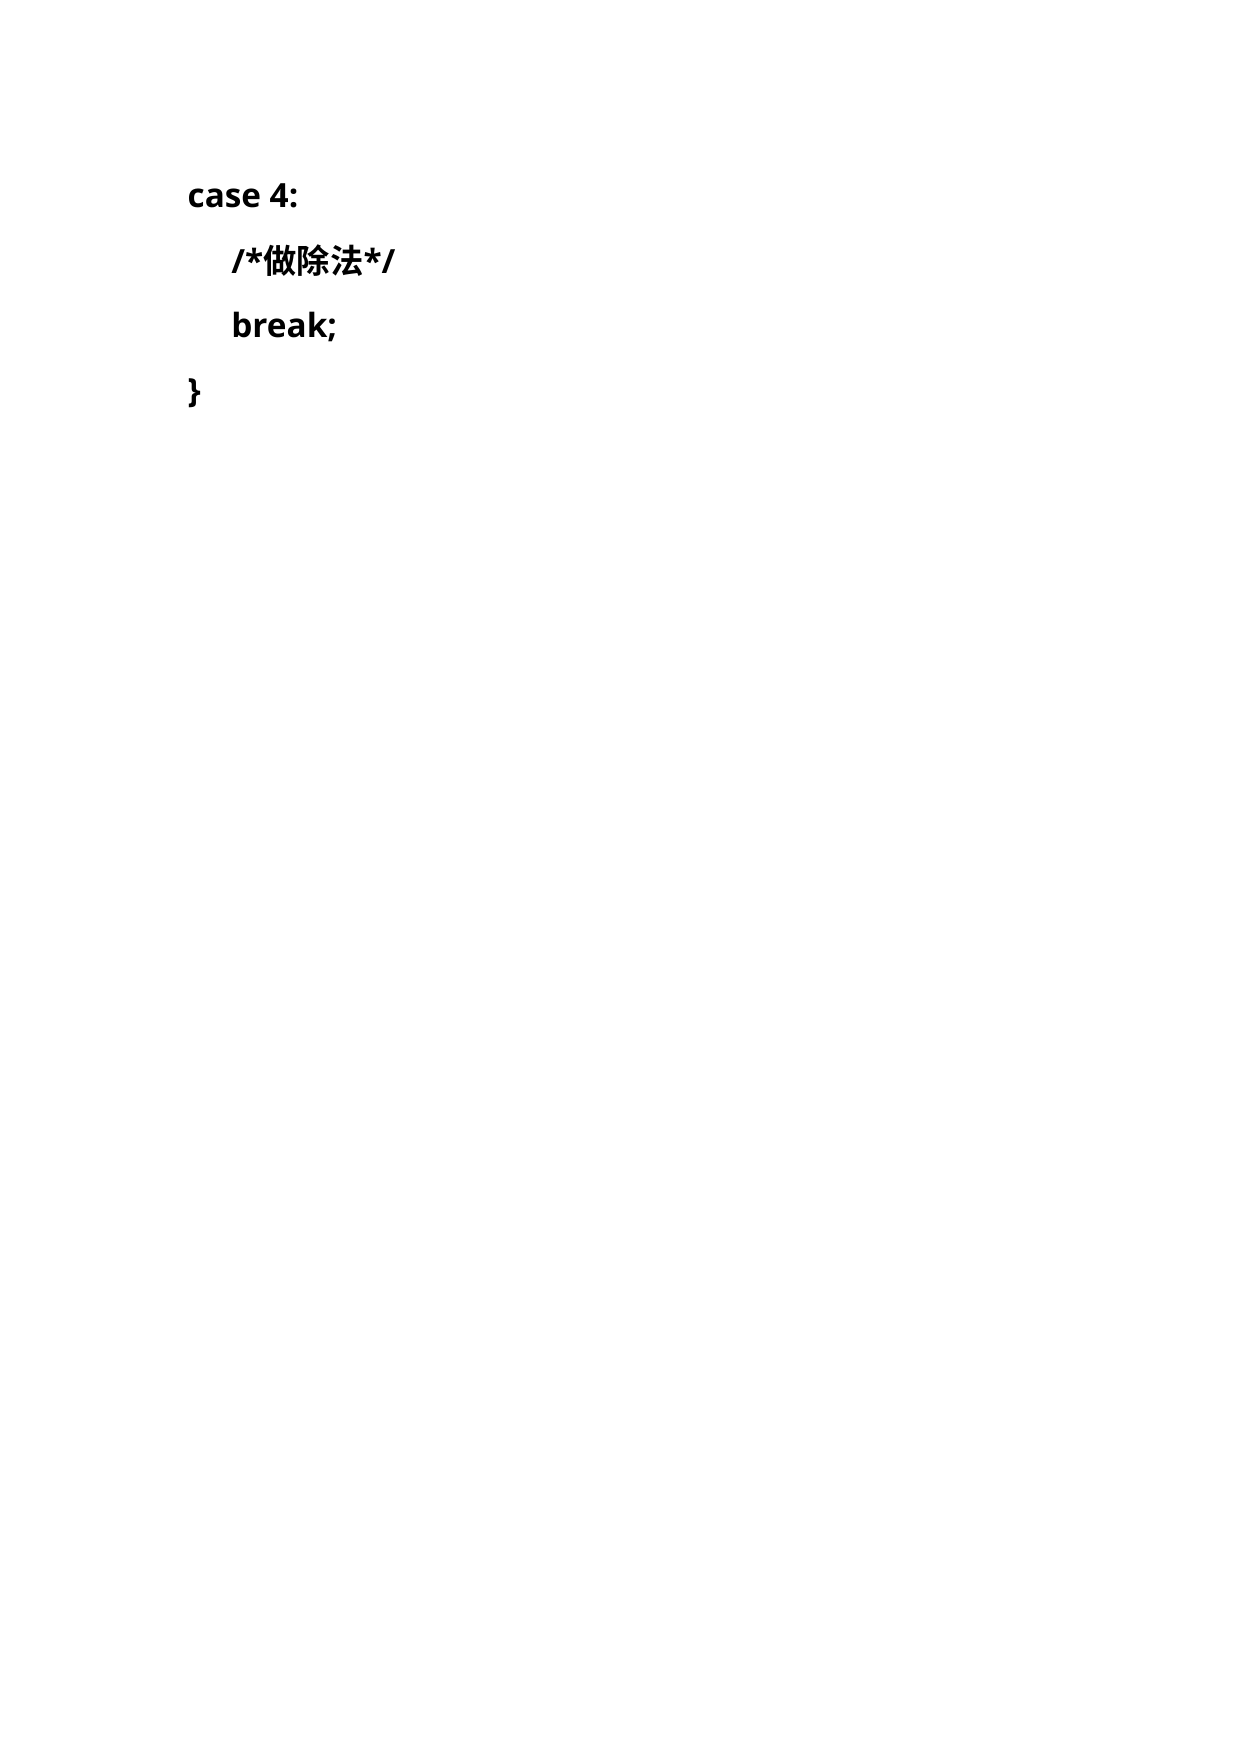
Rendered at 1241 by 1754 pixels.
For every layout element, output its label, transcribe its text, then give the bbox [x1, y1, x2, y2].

text /*做除法*/ [187, 227, 598, 292]
text case 4: [187, 162, 598, 227]
text break; [187, 292, 598, 357]
text } [187, 357, 598, 422]
